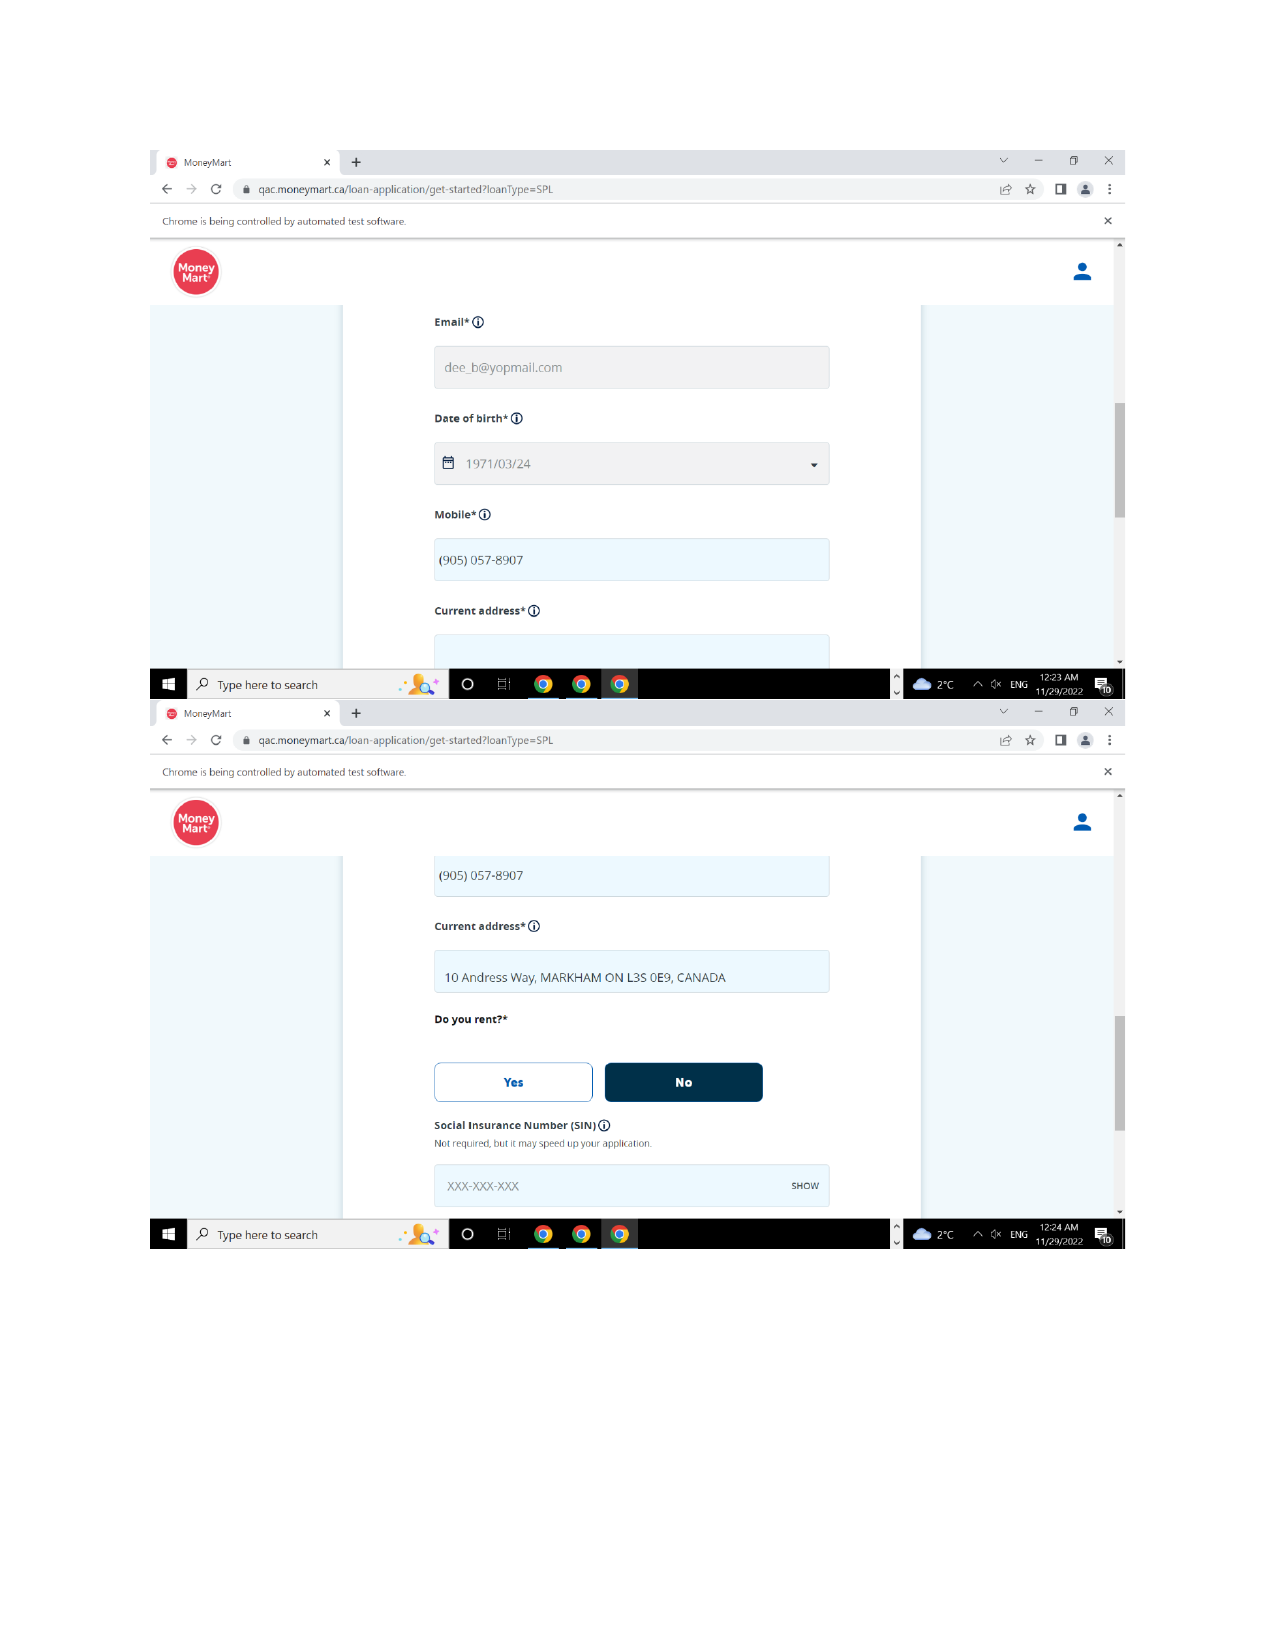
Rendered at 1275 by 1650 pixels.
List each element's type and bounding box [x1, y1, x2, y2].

picture [150, 150, 1125, 699]
picture [150, 700, 1125, 1249]
